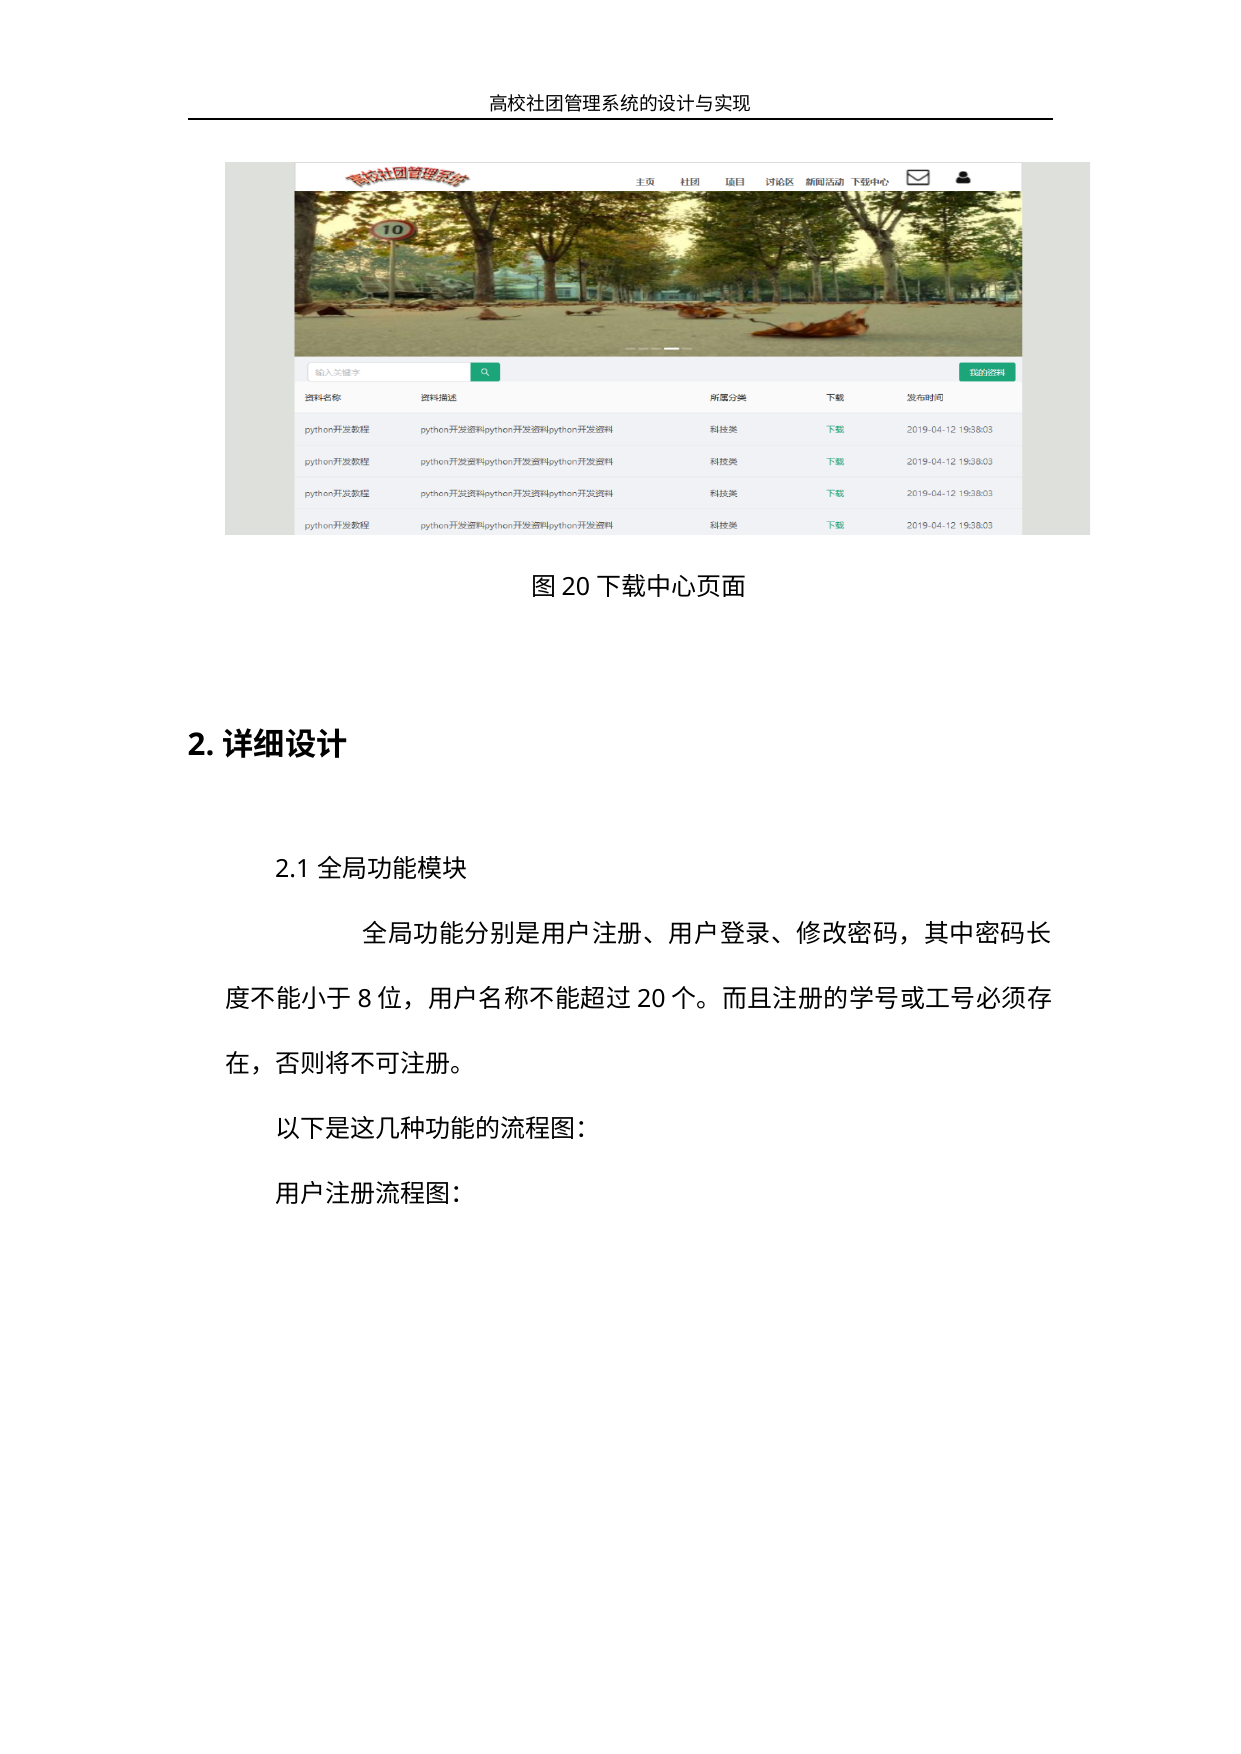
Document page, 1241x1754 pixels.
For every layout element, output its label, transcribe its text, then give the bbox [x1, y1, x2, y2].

text 以下是这几种功能的流程图： [225, 1094, 1053, 1159]
subtitle 2. 详细设计 [187, 709, 1053, 774]
text 2.1 全局功能模块 [225, 834, 1053, 899]
text 用户注册流程图： [225, 1159, 1053, 1224]
list 图20 下载中心页面 [225, 552, 1053, 617]
picture [225, 162, 1091, 535]
text 全局功能分别是用户注册、用户登录、修改密码，其中密码长度不能小于8位，用户名称不能超过20个。而且注册的学号或工号必须存在，否则将不可注册。 [225, 899, 1053, 1094]
